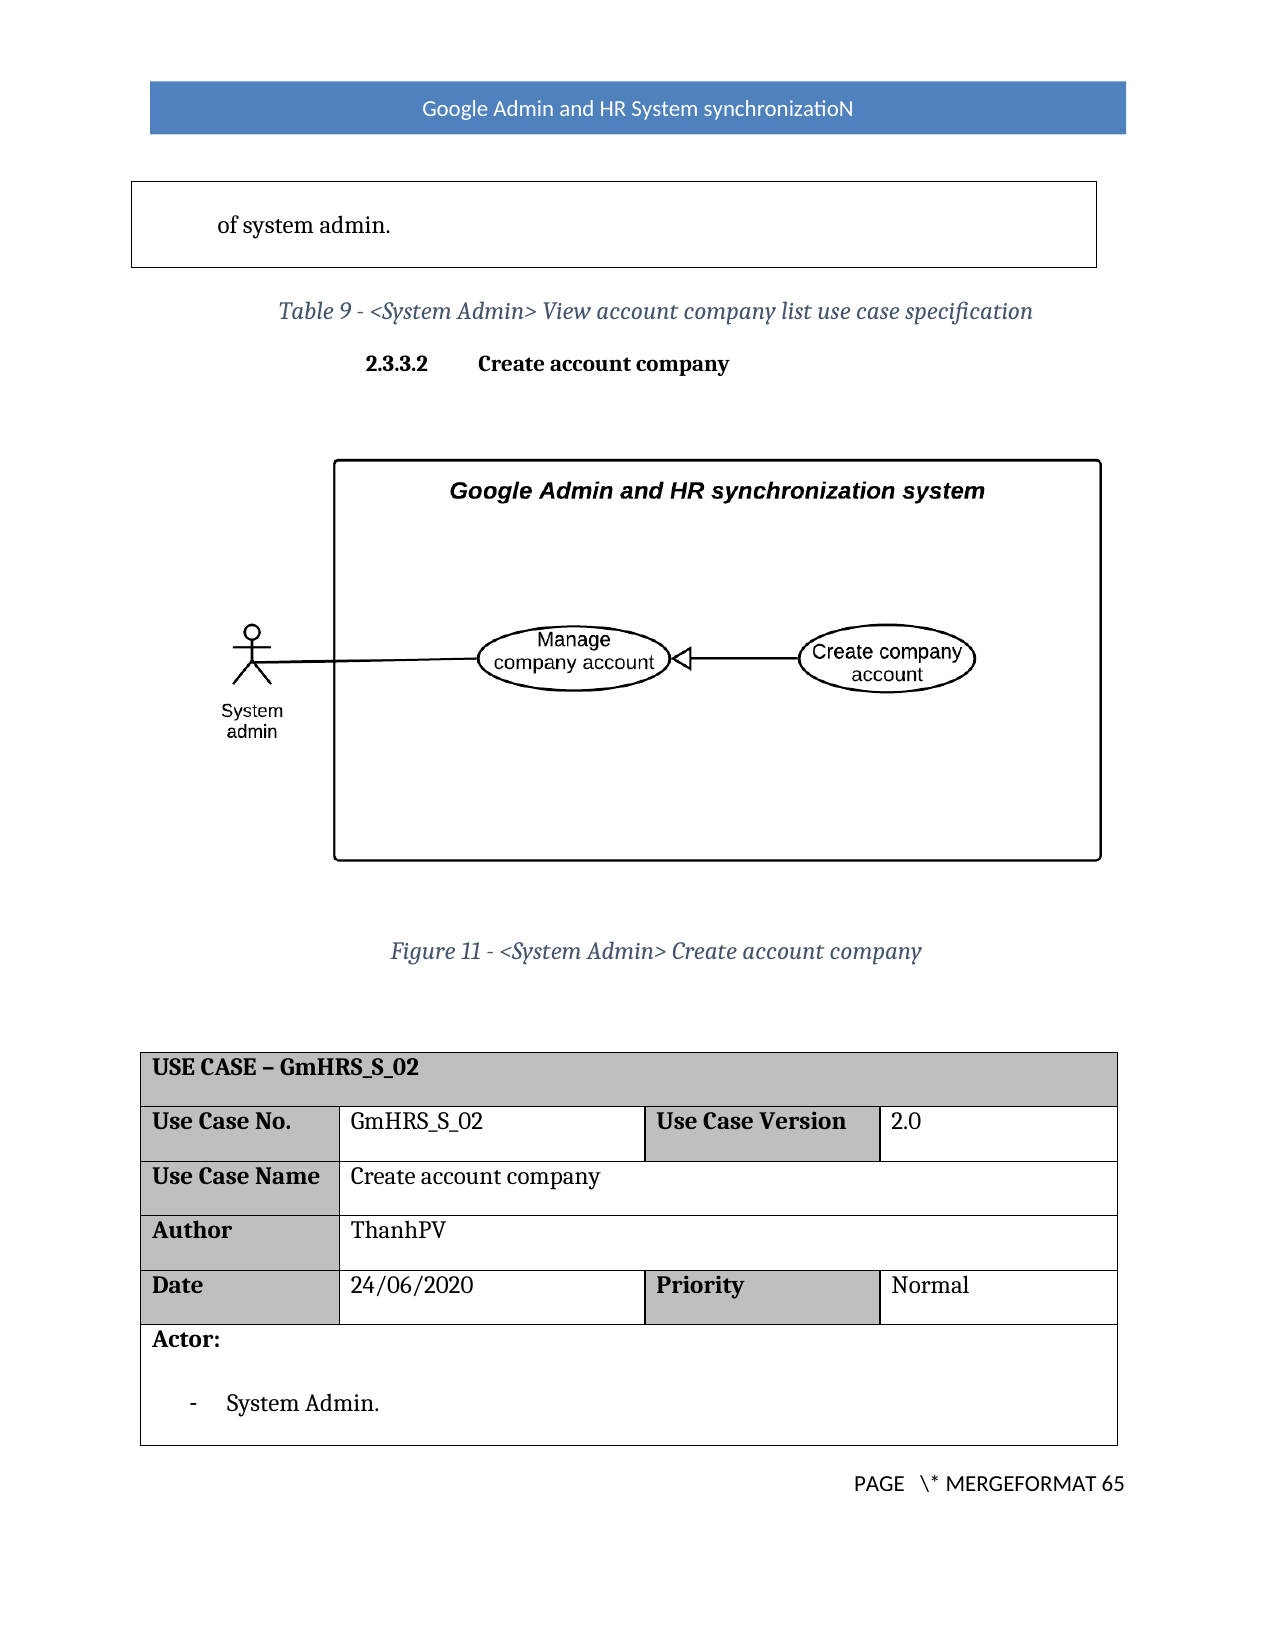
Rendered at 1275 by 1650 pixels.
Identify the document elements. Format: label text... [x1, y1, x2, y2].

table_cell Use Case Name [141, 1162, 339, 1215]
table_cell ThanhPV [340, 1216, 1117, 1270]
picture [187, 410, 1163, 904]
table_cell Normal [881, 1271, 1117, 1324]
table_cell 2.0 [881, 1107, 1117, 1161]
table_cell Use Case No. [141, 1107, 339, 1161]
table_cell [141, 1325, 1117, 1445]
table_header USE CASE – GmHRS_S_02 [141, 1053, 1117, 1106]
text Table 9 - <System Admin> View account company list use case specification [187, 297, 1125, 326]
text Figure 11 - <System Admin> Create account company [187, 937, 1125, 965]
table_cell Date [141, 1271, 339, 1324]
subtitle Create account company [366, 351, 1125, 377]
table_cell GmHRS_S_02 [340, 1107, 644, 1161]
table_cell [132, 182, 1096, 267]
table_cell Use Case Version [646, 1107, 879, 1161]
table_cell 24/06/2020 [340, 1271, 644, 1324]
table_cell Author [141, 1216, 339, 1270]
table_cell Priority [646, 1271, 879, 1324]
table_cell Create account company [340, 1162, 1117, 1215]
